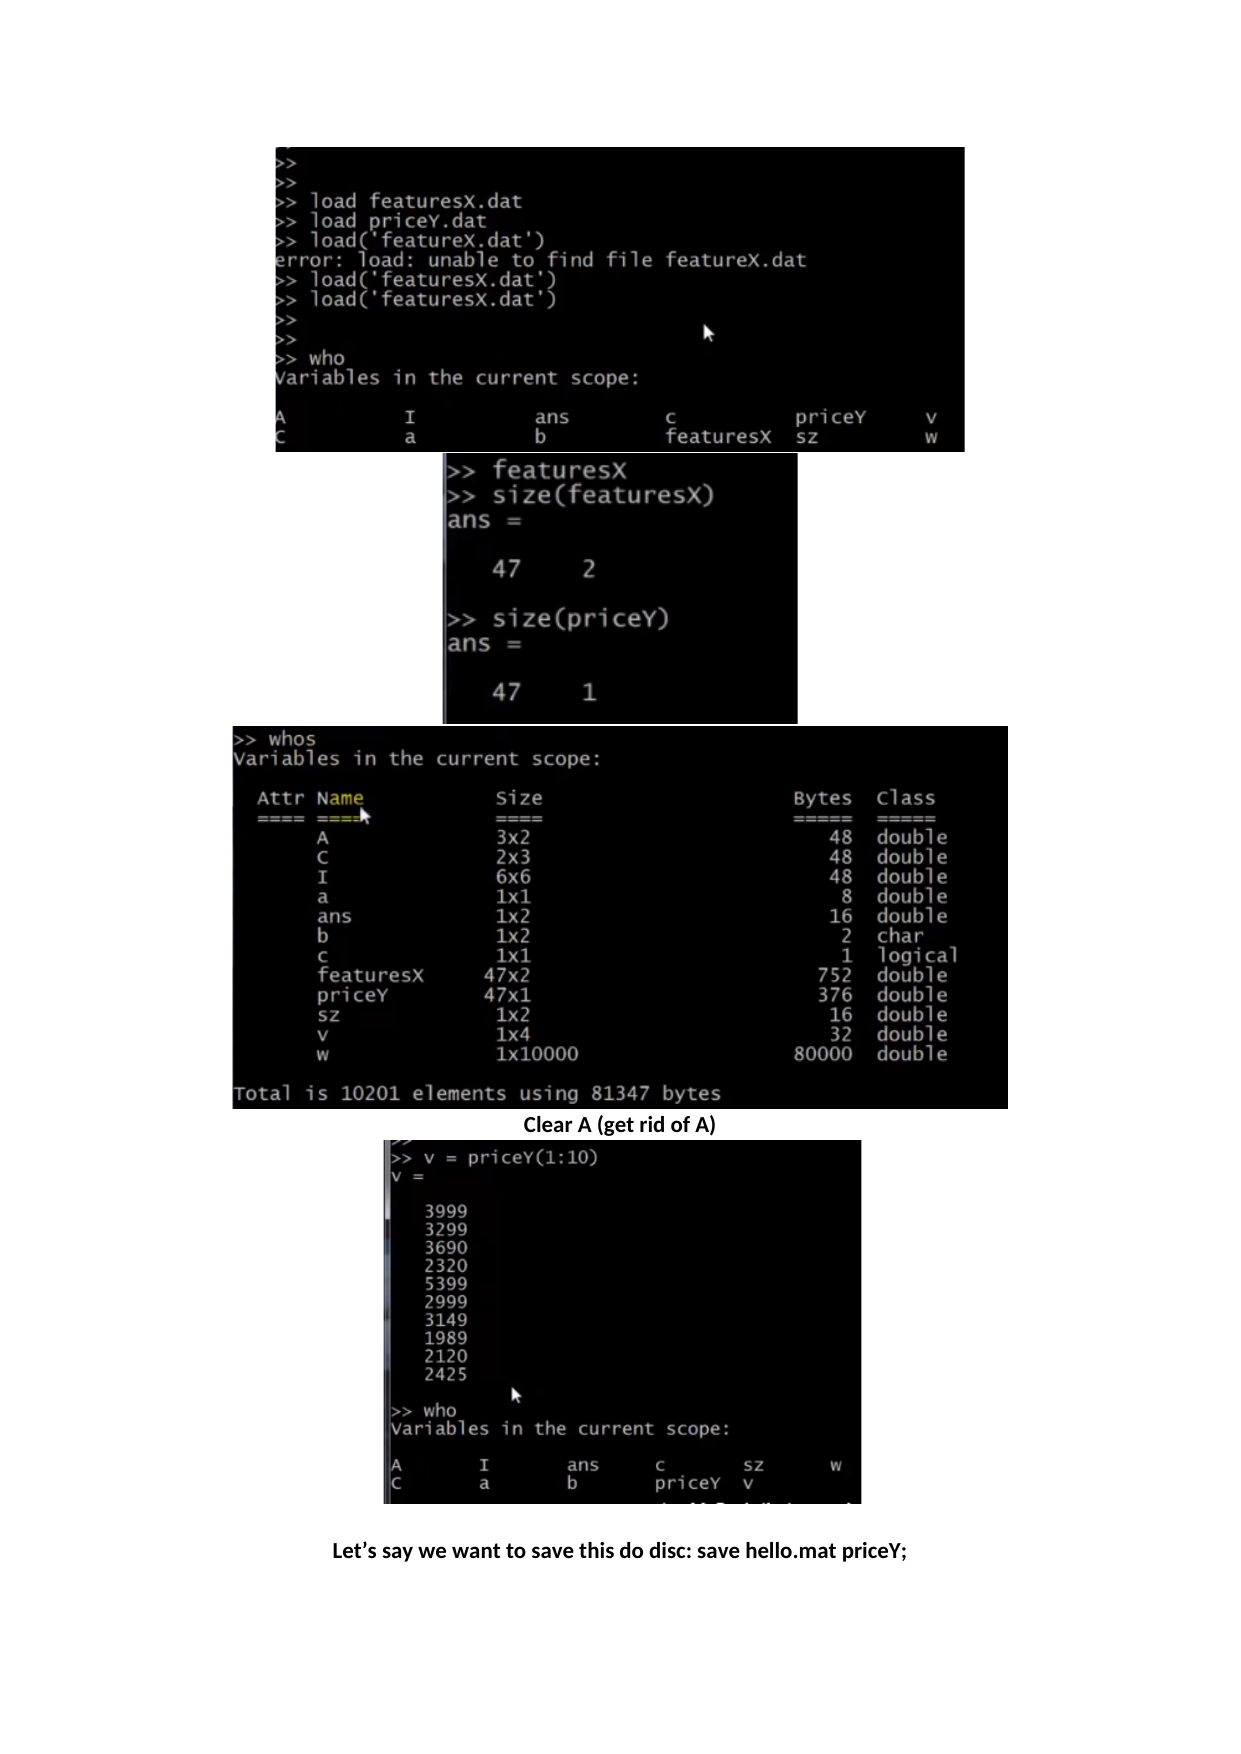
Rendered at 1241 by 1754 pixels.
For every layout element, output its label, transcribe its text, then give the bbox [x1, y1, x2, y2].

list Let’s say we want to save this do disc: save hello.mat priceY; [177, 1536, 1063, 1564]
list Clear A (get rid of A) [177, 1110, 1063, 1138]
picture [378, 1140, 862, 1504]
picture [232, 726, 1008, 1109]
picture [442, 453, 798, 724]
picture [275, 147, 965, 452]
